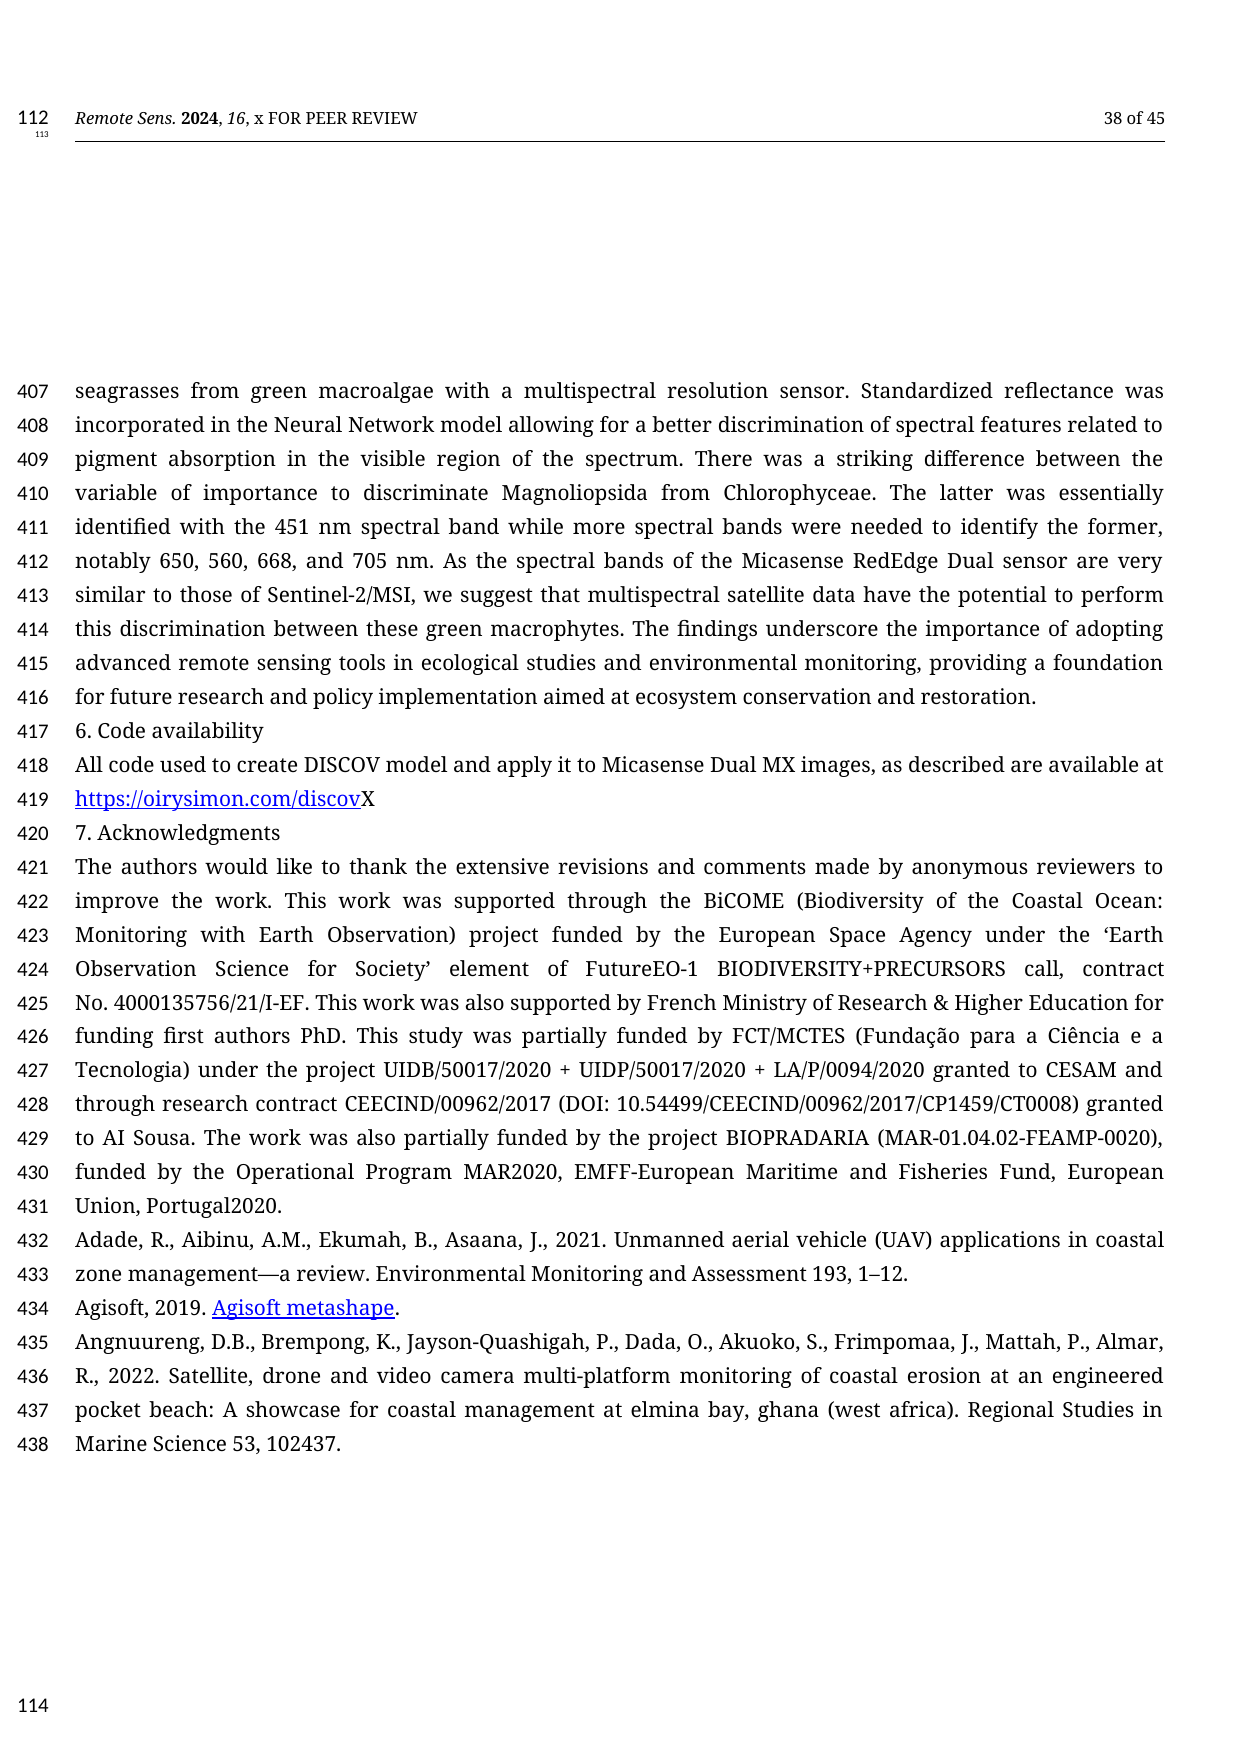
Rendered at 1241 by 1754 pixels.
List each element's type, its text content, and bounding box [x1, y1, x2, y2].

text Adade, R., Aibinu, A.M., Ekumah, B., Asaana, J., 2021. Unmanned aerial vehicle (UAV) applications in coastal zone management—a review. Environmental Monitoring and Assessment 193, 1–12. [75, 1223, 1165, 1291]
text Angnuureng, D.B., Brempong, K., Jayson-Quashigah, P., Dada, O., Akuoko, S., Frimpomaa, J., Mattah, P., Almar, R., 2022. Satellite, drone and video camera multi-platform monitoring of coastal erosion at an engineered pocket beach: A showcase for coastal management at elmina bay, ghana (west africa). Regional Studies in Marine Science 53, 102437. [75, 1324, 1165, 1460]
text Agisoft, 2019. Agisoft metashape. [75, 1291, 1165, 1324]
